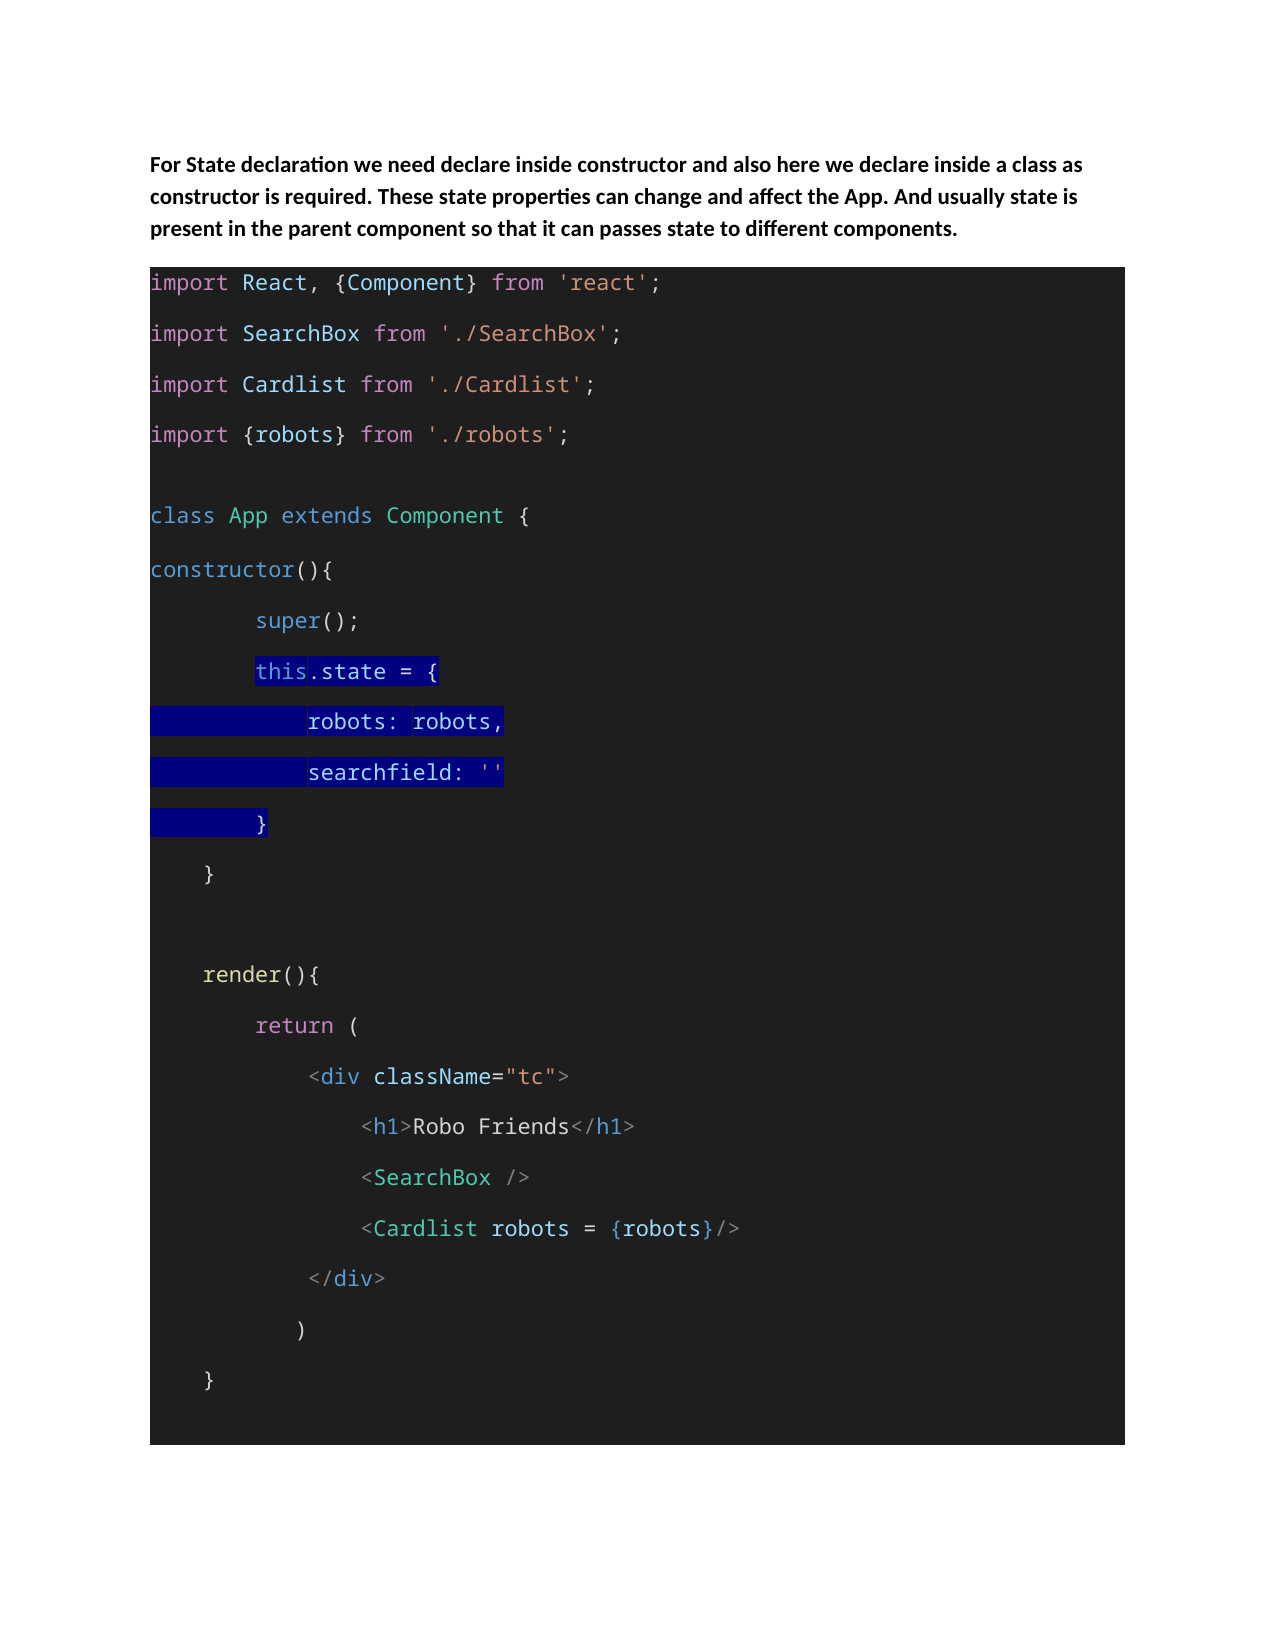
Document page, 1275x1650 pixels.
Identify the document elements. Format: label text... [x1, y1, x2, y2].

text For State declaration we need declare inside constructor and also here we declare inside a class as constructor is required. These state properties can change and affect the App. And usually state is present in the parent component so that it can passes state to different components. [150, 150, 1125, 242]
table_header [139, 268, 1136, 1466]
